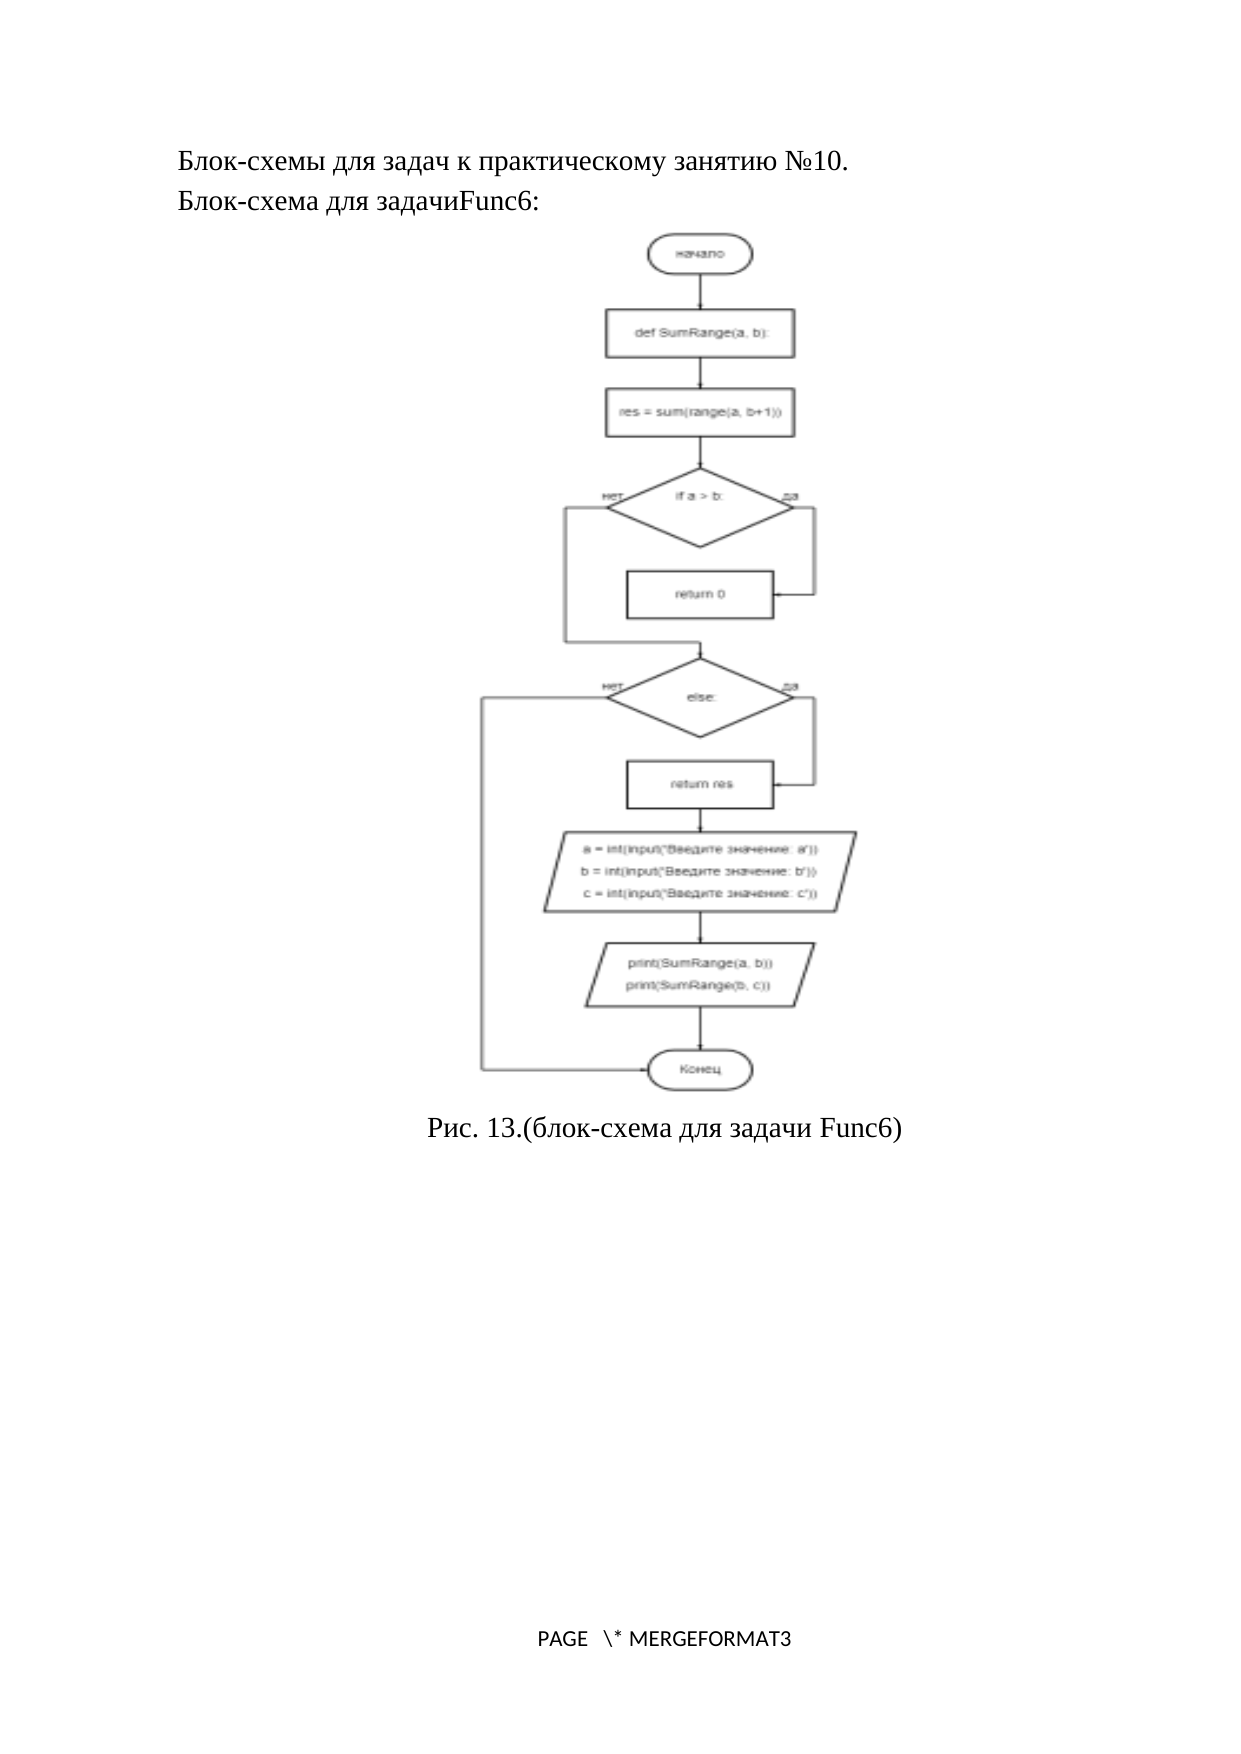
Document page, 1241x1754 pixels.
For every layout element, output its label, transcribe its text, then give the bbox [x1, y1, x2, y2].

subtitle Блок-схемы для задач к практическому занятию №10. [177, 143, 1152, 177]
picture [462, 219, 867, 1106]
subtitle Блок-схема для задачиFunc6: [177, 183, 1152, 217]
text Рис. 13.(блок-схема для задачи Func6) [177, 1110, 1152, 1143]
